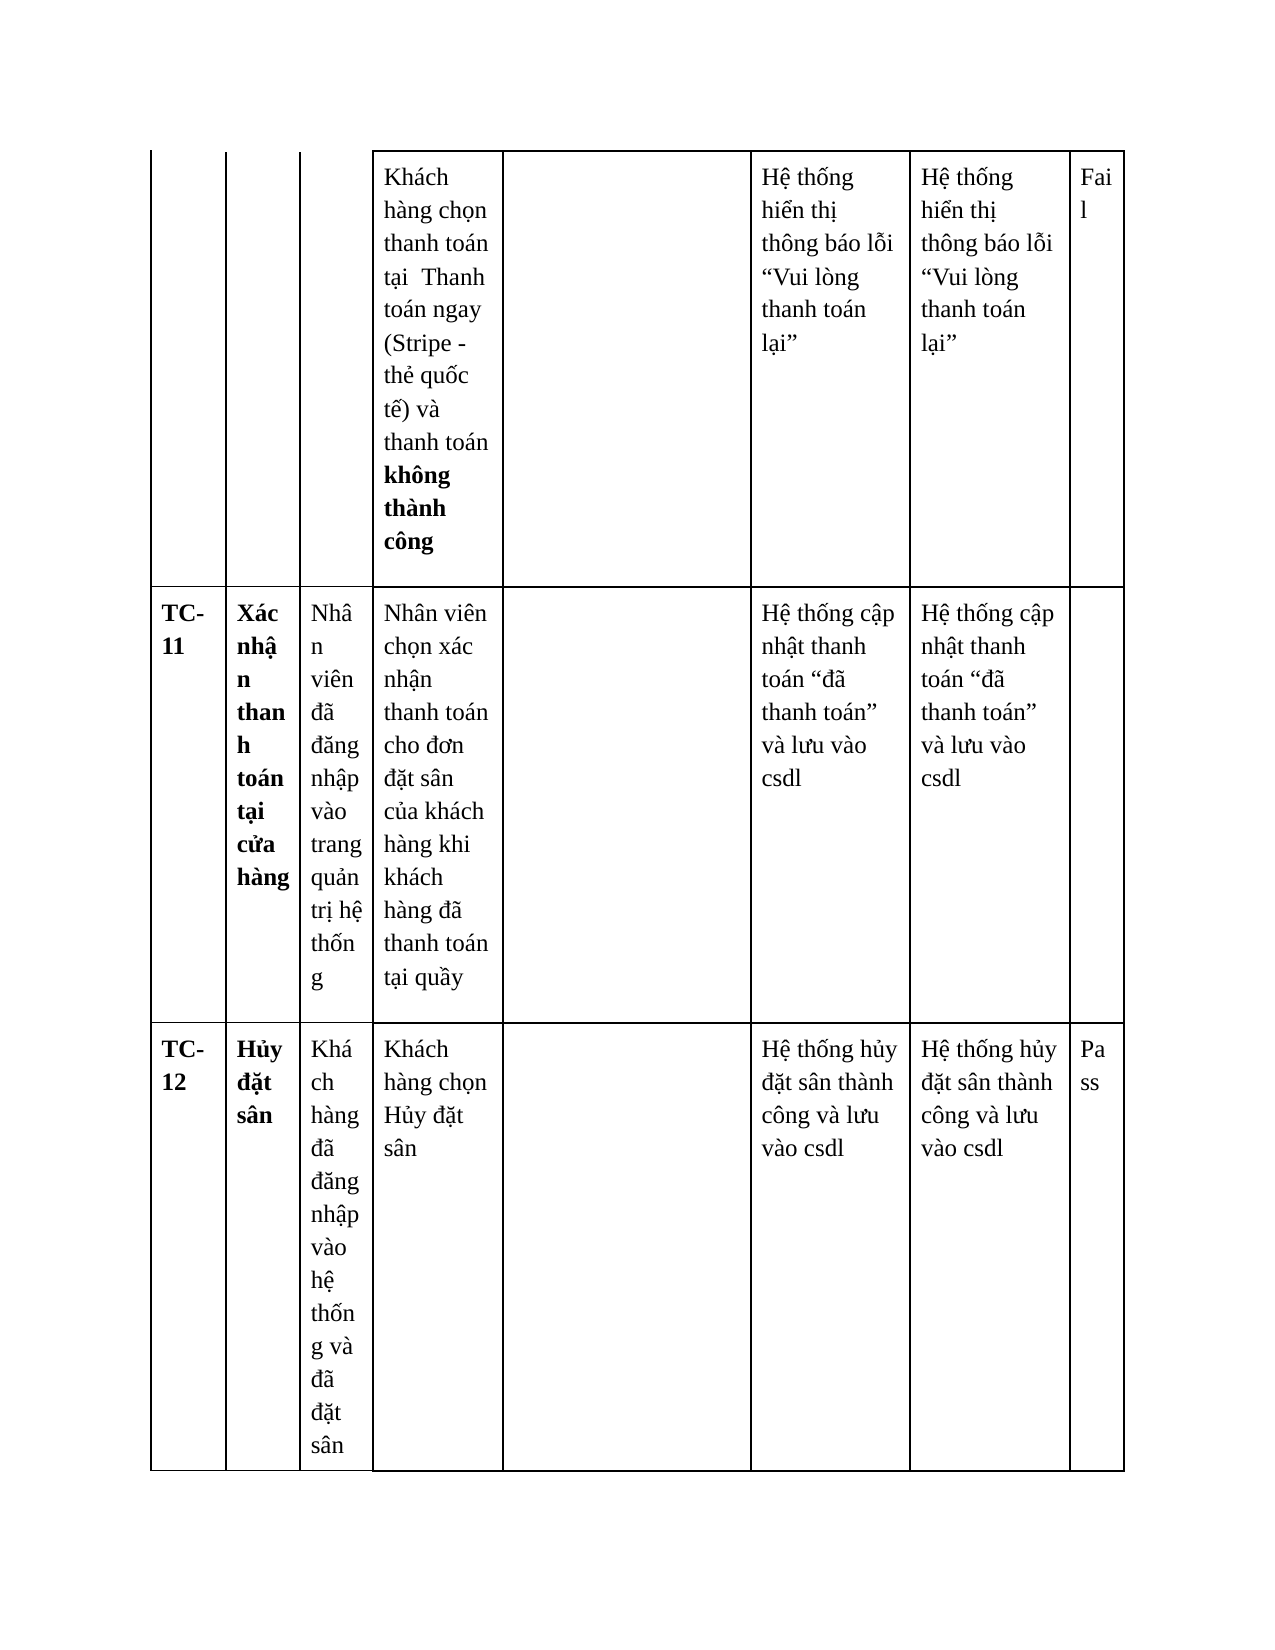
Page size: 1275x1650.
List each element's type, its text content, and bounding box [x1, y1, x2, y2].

table_cell Nhân viên chọn xác nhận thanh toán cho đơn đặt sân của khách hàng khi khách hàng đã thanh toán tại quầy [374, 588, 502, 1022]
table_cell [752, 152, 909, 586]
table_cell [504, 1024, 750, 1469]
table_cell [911, 152, 1069, 586]
table_cell Pass [1071, 1024, 1123, 1469]
table_cell Xác nhận thanh toán tại cửa hàng [227, 587, 299, 1022]
table_cell [152, 150, 226, 586]
table_cell [1071, 588, 1123, 1022]
table_cell [226, 150, 300, 586]
table_cell [300, 150, 372, 586]
table_cell Fail [1071, 152, 1123, 586]
table_cell [504, 588, 750, 1022]
table_cell TC-12 [152, 1023, 225, 1469]
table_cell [301, 1023, 372, 1469]
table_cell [374, 1024, 502, 1469]
table_cell Hủy đặt sân [227, 1023, 299, 1469]
table_cell Nhân viên đã đăng nhập vào trang quản trị hệ thống [301, 587, 372, 1022]
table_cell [911, 1024, 1069, 1469]
table_cell Hệ thống cập nhật thanh toán “đã thanh toán” và lưu vào csdl [752, 588, 909, 1022]
table_cell Khách hàng chọn thanh toán tại Thanh toán ngay (Stripe - thẻ quốc tế) và thanh toán không thành công [374, 152, 502, 586]
table_cell Hệ thống cập nhật thanh toán “đã thanh toán” và lưu vào csdl [911, 588, 1069, 1022]
table_cell TC-11 [152, 587, 225, 1022]
table_cell [504, 152, 750, 586]
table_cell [752, 1024, 909, 1469]
